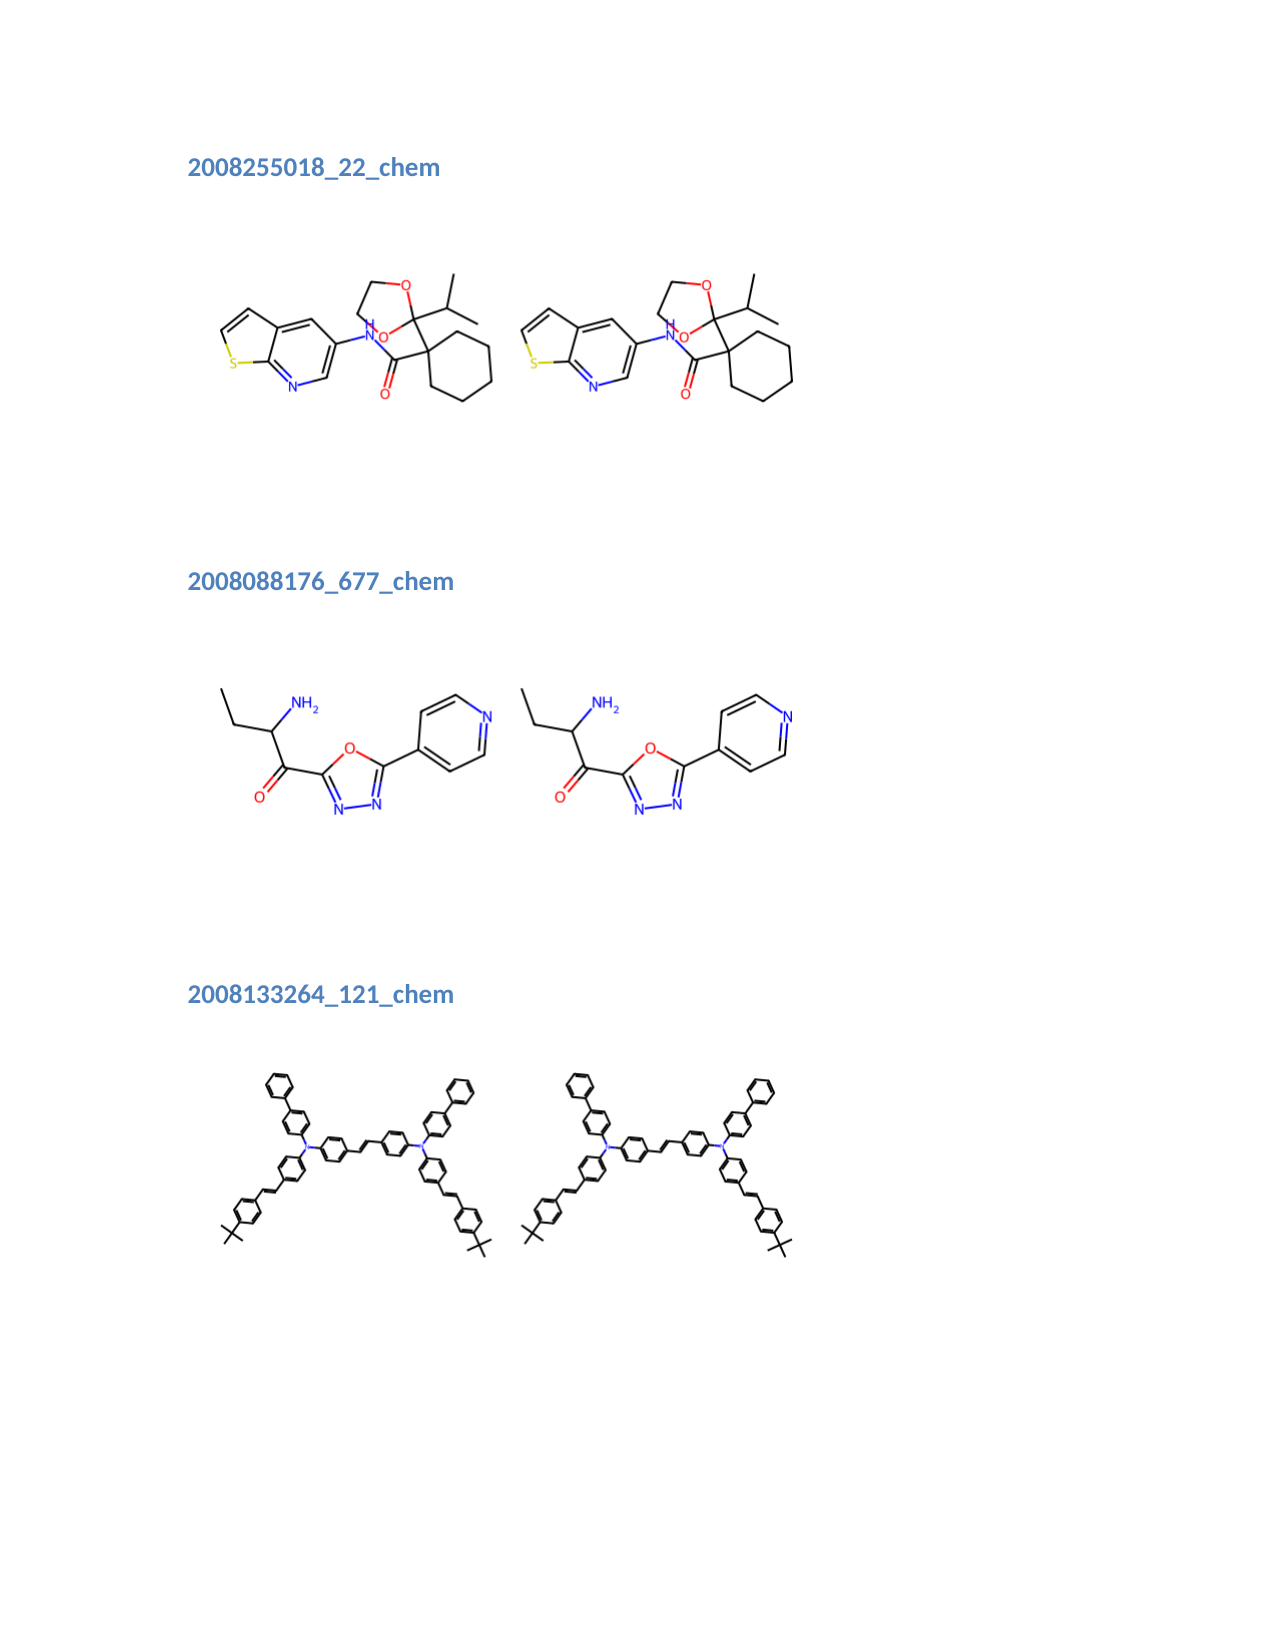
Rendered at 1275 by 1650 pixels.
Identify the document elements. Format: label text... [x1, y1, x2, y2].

subtitle 2008133264_121_chem [187, 977, 1087, 1010]
picture [206, 187, 807, 488]
picture [206, 601, 807, 902]
subtitle 2008088176_677_chem [187, 564, 1087, 597]
picture [206, 1015, 807, 1316]
subtitle 2008255018_22_chem [187, 150, 1087, 183]
